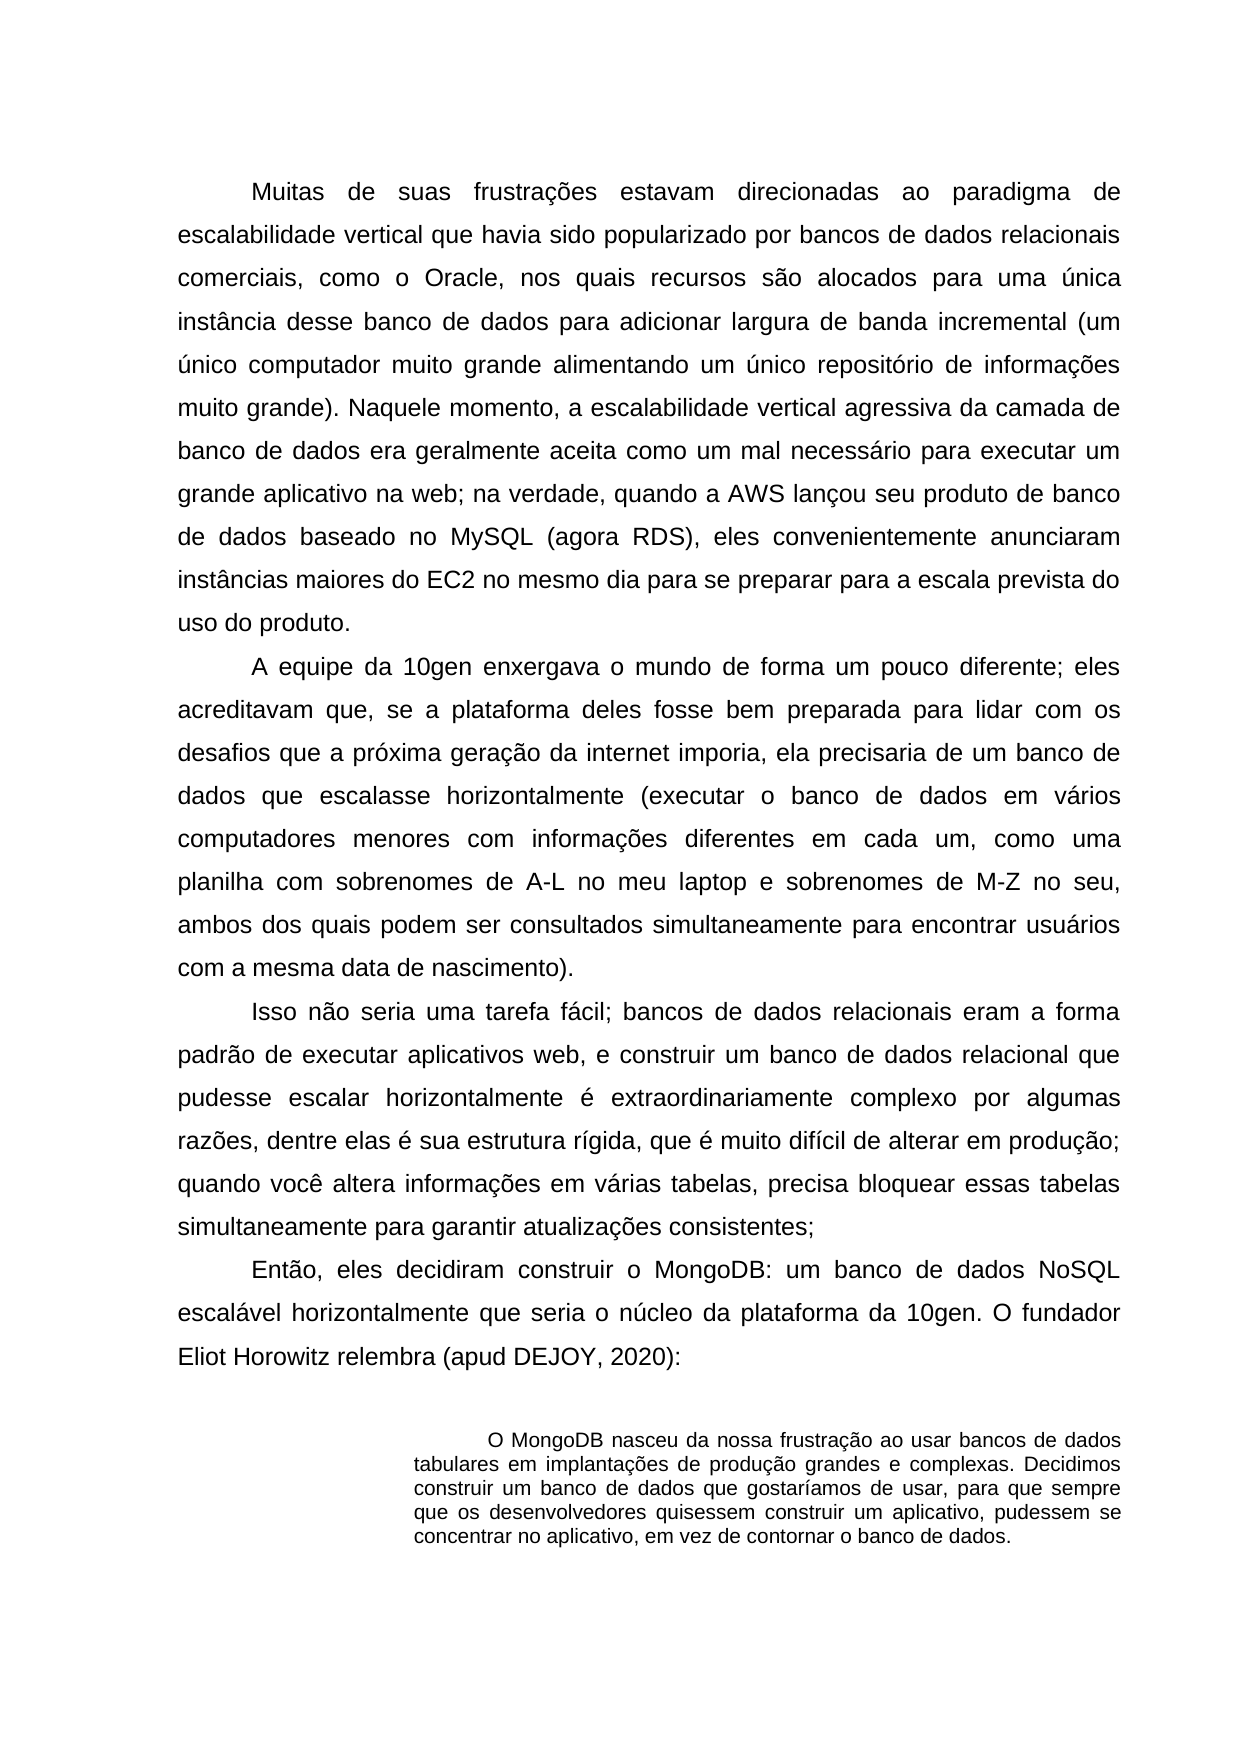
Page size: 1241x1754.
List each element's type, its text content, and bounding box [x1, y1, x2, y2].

text O MongoDB nasceu da nossa frustração ao usar bancos de dados tabulares em implantações de produção grandes e complexas. Decidimos construir um banco de dados que gostaríamos de usar, para que sempre que os desenvolvedores quisessem construir um aplicativo, pudessem se concentrar no aplicativo, em vez de contornar o banco de dados. [413, 1428, 1122, 1548]
text A equipe da 10gen enxergava o mundo de forma um pouco diferente; eles acreditavam que, se a plataforma deles fosse bem preparada para lidar com os desafios que a próxima geração da internet imporia, ela precisaria de um banco de dados que escalasse horizontalmente (executar o banco de dados em vários computadores menores com informações diferentes em cada um, como uma planilha com sobrenomes de A-L no meu laptop e sobrenomes de M-Z no seu, ambos dos quais podem ser consultados simultaneamente para encontrar usuários com a mesma data de nascimento). [177, 652, 1122, 982]
text Então, eles decidiram construir o MongoDB: um banco de dados NoSQL escalável horizontalmente que seria o núcleo da plataforma da 10gen. O fundador Eliot Horowitz relembra (apud DEJOY, 2020): [177, 1255, 1122, 1370]
text Muitas de suas frustrações estavam direcionadas ao paradigma de escalabilidade vertical que havia sido popularizado por bancos de dados relacionais comerciais, como o Oracle, nos quais recursos são alocados para uma única instância desse banco de dados para adicionar largura de banda incremental (um único computador muito grande alimentando um único repositório de informações muito grande). Naquele momento, a escalabilidade vertical agressiva da camada de banco de dados era geralmente aceita como um mal necessário para executar um grande aplicativo na web; na verdade, quando a AWS lançou seu produto de banco de dados baseado no MySQL (agora RDS), eles convenientemente anunciaram instâncias maiores do EC2 no mesmo dia para se preparar para a escala prevista do uso do produto. [177, 177, 1122, 637]
text Isso não seria uma tarefa fácil; bancos de dados relacionais eram a forma padrão de executar aplicativos web, e construir um banco de dados relacional que pudesse escalar horizontalmente é extraordinariamente complexo por algumas razões, dentre elas é sua estrutura rígida, que é muito difícil de alterar em produção; quando você altera informações em várias tabelas, precisa bloquear essas tabelas simultaneamente para garantir atualizações consistentes; [177, 997, 1122, 1241]
